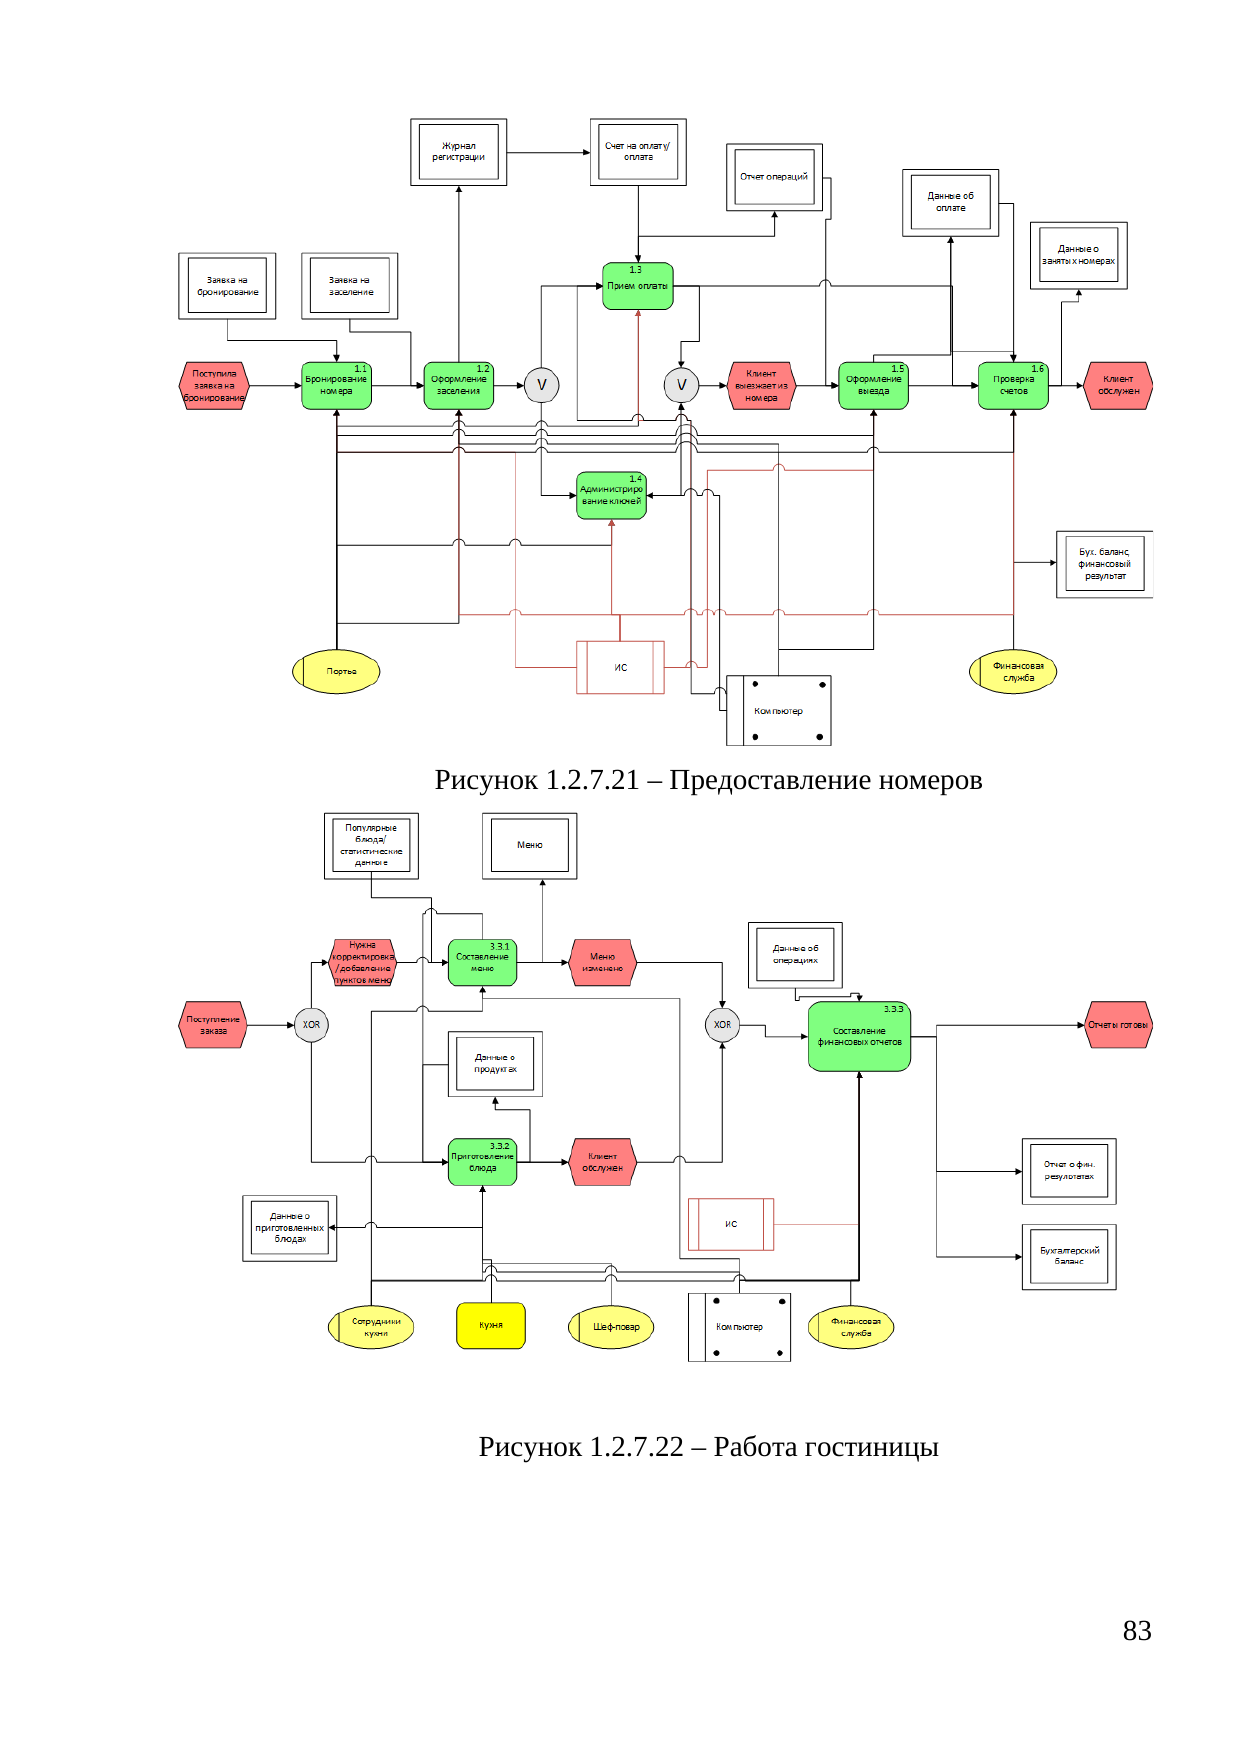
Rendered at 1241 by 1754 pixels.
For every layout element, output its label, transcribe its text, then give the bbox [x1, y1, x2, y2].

text Рисунок 1.2.7.21 – Предоставление номеров [177, 762, 1152, 796]
text Рисунок 1.2.7.22 – Работа гостиницы [177, 1429, 1152, 1462]
picture [177, 118, 1154, 746]
picture [177, 812, 1154, 1362]
